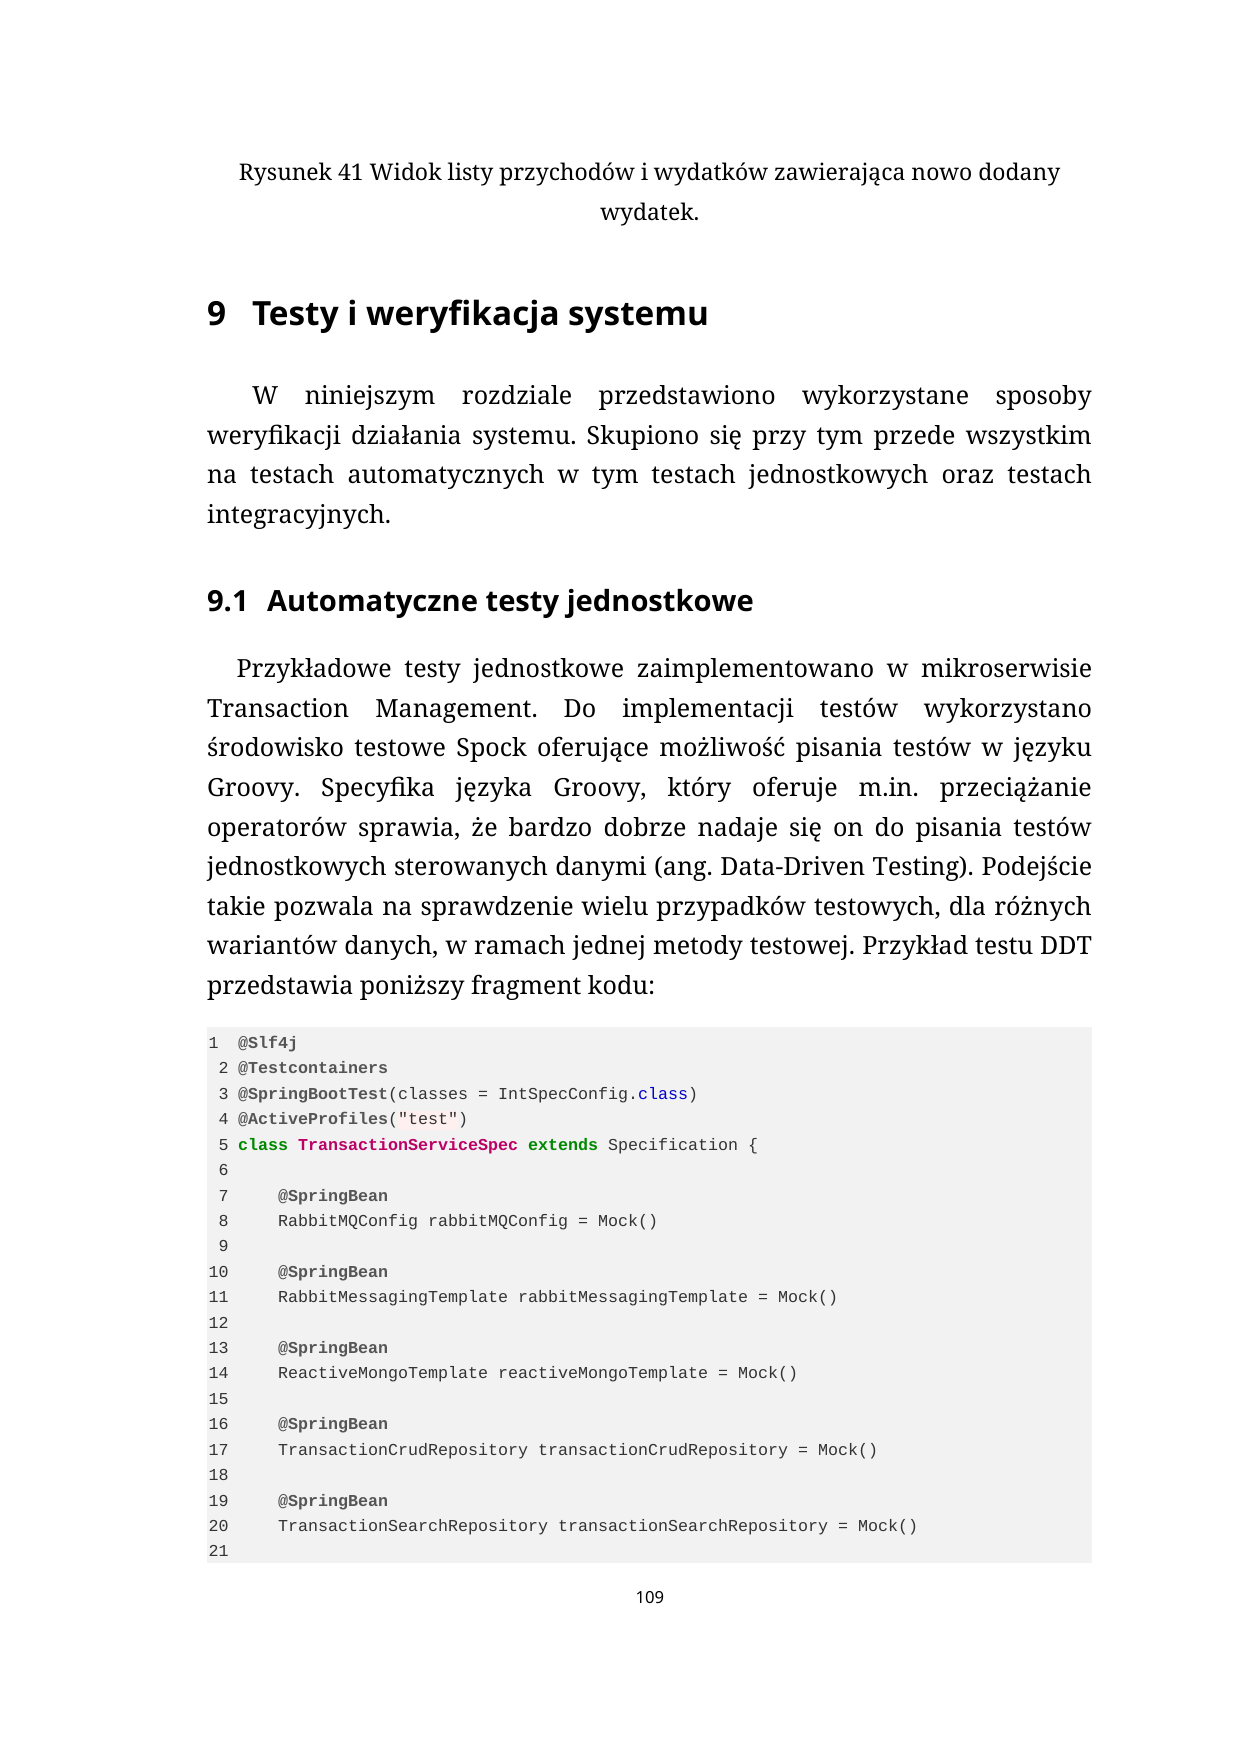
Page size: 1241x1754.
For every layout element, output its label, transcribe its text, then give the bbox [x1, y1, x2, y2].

text W niniejszym rozdziale przedstawiono wykorzystane sposoby weryfikacji działania systemu. Skupiono się przy tym przede wszystkim na testach automatycznych w tym testach jednostkowych oraz testach integracyjnych. [207, 372, 1092, 531]
text Rysunek 41 Widok listy przychodów i wydatków zawierająca nowo dodany wydatek. [207, 148, 1092, 227]
text Przykładowe testy jednostkowe zaimplementowano w mikroserwisie Transaction Management. Do implementacji testów wykorzystano środowisko testowe Spock oferujące możliwość pisania testów w języku Groovy. Specyfika języka Groovy, który oferuje m.in. przeciążanie operatorów sprawia, że bardzo dobrze nadaje się on do pisania testów jednostkowych sterowanych danymi (ang. Data-Driven Testing). Podejście takie pozwala na sprawdzenie wielu przypadków testowych, dla różnych wariantów danych, w ramach jednej metody testowej. Przykład testu DDT przedstawia poniższy fragment kodu: [207, 645, 1092, 1002]
subtitle Automatyczne testy jednostkowe [207, 581, 1092, 620]
subtitle Testy i weryfikacja systemu [207, 289, 1092, 335]
